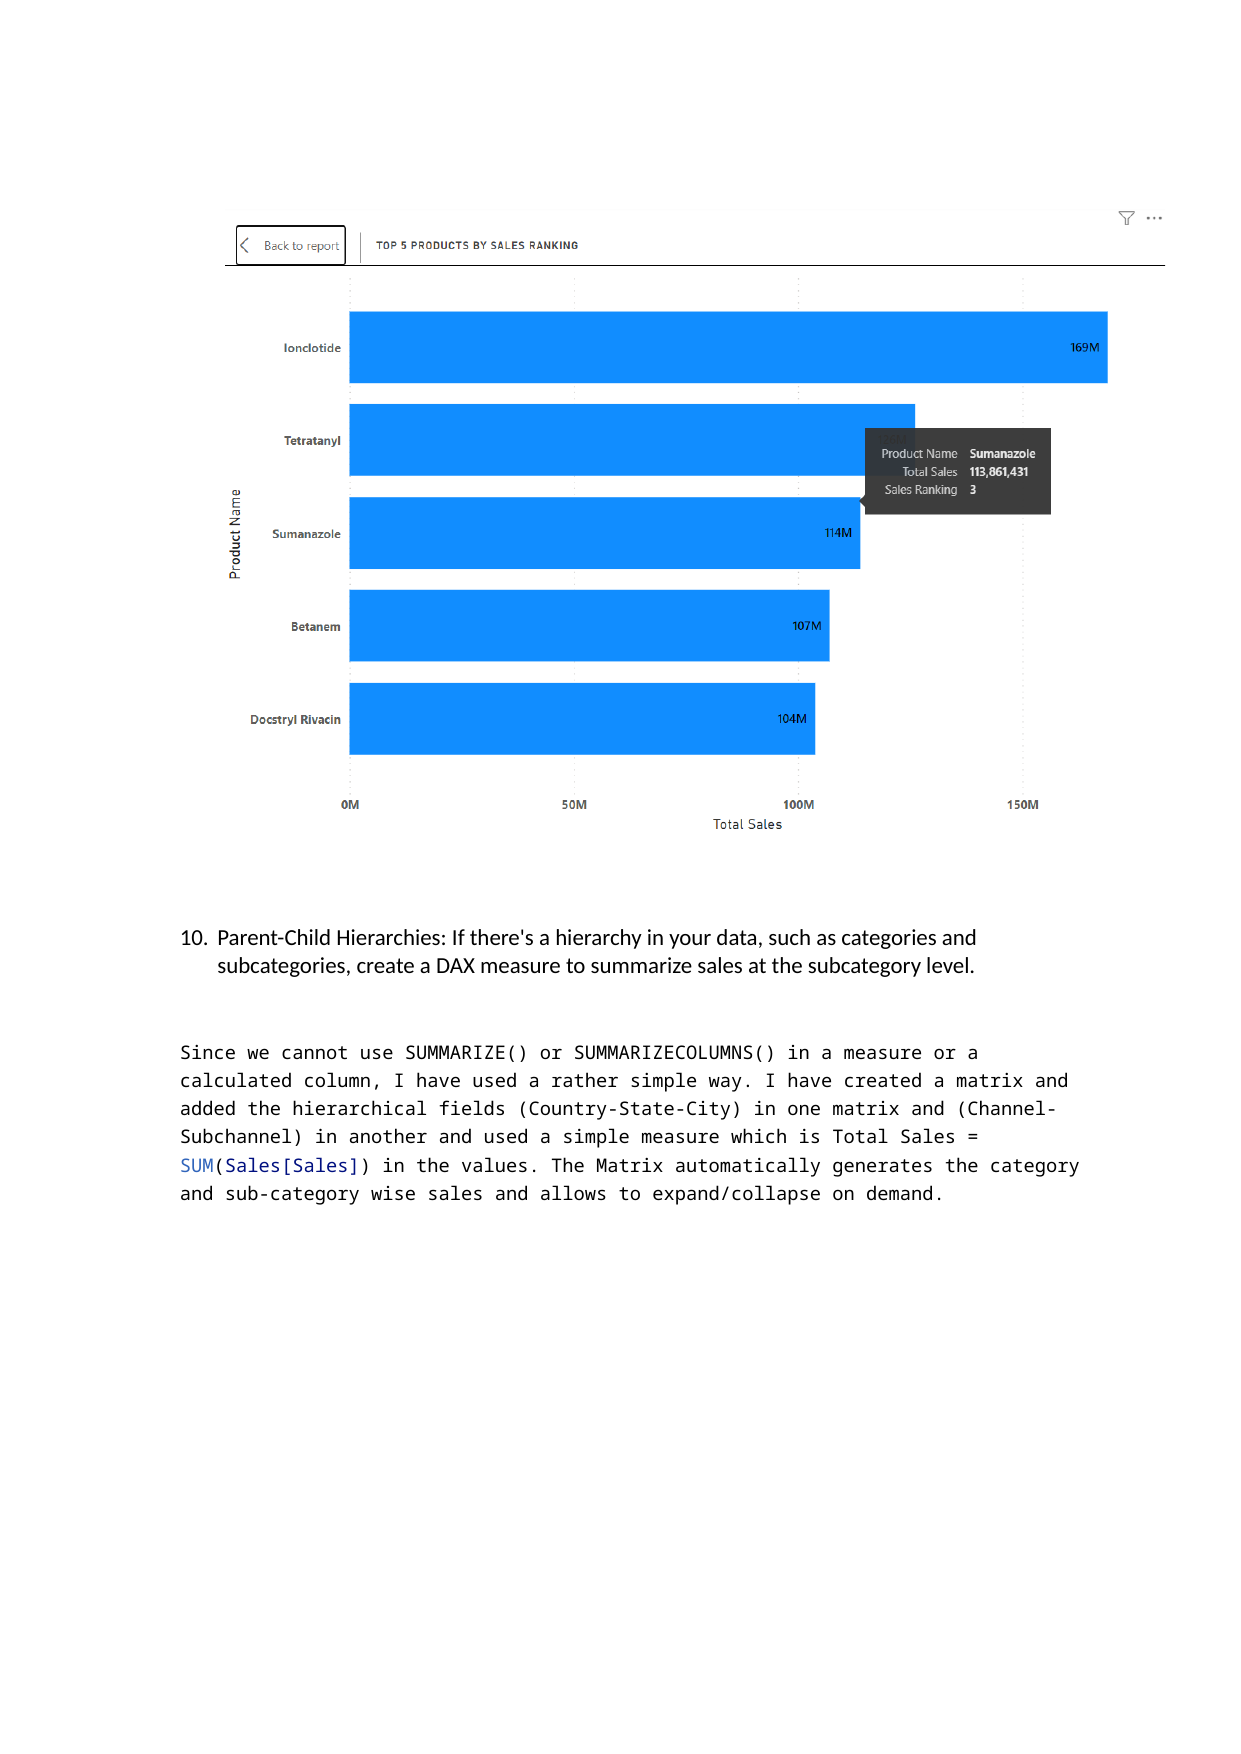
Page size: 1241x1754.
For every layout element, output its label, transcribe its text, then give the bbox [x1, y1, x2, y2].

picture [225, 209, 1166, 831]
list Parent-Child Hierarchies: If there's a hierarchy in your data, such as categories and subcategories, create a DAX measure to summarize sales at the subcategory level. [179, 923, 1090, 979]
text Since we cannot use SUMMARIZE() or SUMMARIZECOLUMNS() in a measure or a calculated column, I have used a rather simple way. I have created a matrix and added the hierarchical fields (Country-State-City) in one matrix and (Channel-Subchannel) in another and used a simple measure which is Total Sales = SUM(Sales[Sales]) in the values. The Matrix automatically generates the category and sub-category wise sales and allows to expand/collapse on demand. [179, 1037, 1090, 1206]
